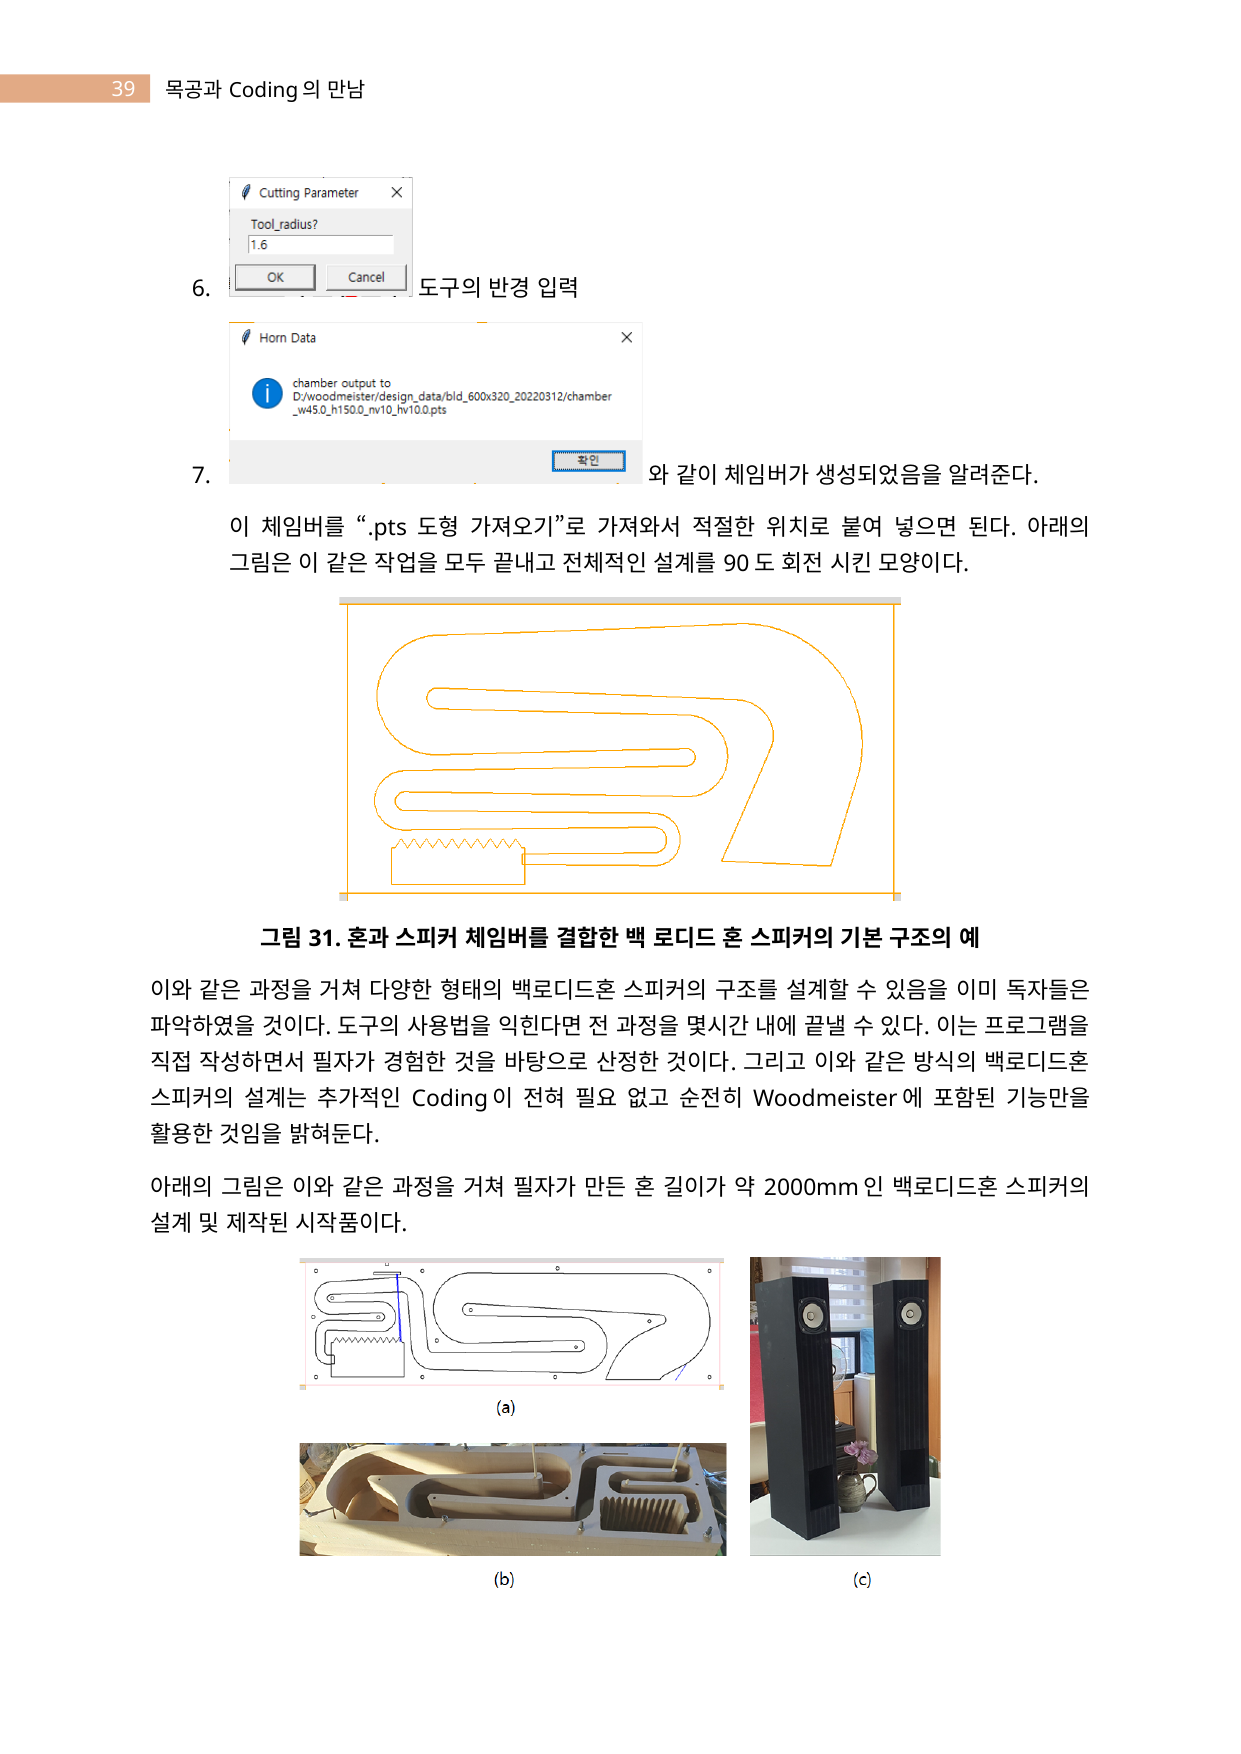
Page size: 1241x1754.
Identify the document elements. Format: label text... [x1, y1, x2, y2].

picture [339, 597, 901, 901]
list 도구의 반경 입력 [192, 177, 1090, 303]
picture [229, 177, 413, 297]
picture [299, 1257, 941, 1600]
text 그림 31. 혼과 스피커 체임버를 결합한 백 로디드 혼 스피커의 기본 구조의 예 [150, 919, 1090, 953]
text 이와 같은 과정을 거쳐 다양한 형태의 백로디드혼 스피커의 구조를 설계할 수 있음을 이미 독자들은 파악하였을 것이다. 도구의 사용법을 익힌다면 전 과정을 몇시간 내에 끝낼 수 있다. 이는 프로그램을 직접 작성하면서 필자가 경험한 것을 바탕으로 산정한 것이다. 그리고 이와 같은 방식의 백로디드혼 스피커의 설계는 추가적인 Coding이 전혀 필요 없고 순전히 Woodmeister에 포함된 기능만을 활용한 것임을 밝혀둔다. [150, 972, 1090, 1149]
list 이 체임버를 “.pts 도형 가져오기”로 가져와서 적절한 위치로 붙여 넣으면 된다. 아래의 그림은 이 같은 작업을 모두 끝내고 전체적인 설계를 90도 회전 시킨 모양이다. [229, 509, 1090, 578]
picture [229, 322, 643, 484]
text 아래의 그림은 이와 같은 과정을 거쳐 필자가 만든 혼 길이가 약 2000mm인 백로디드혼 스피커의 설계 및 제작된 시작품이다. [150, 1168, 1090, 1238]
